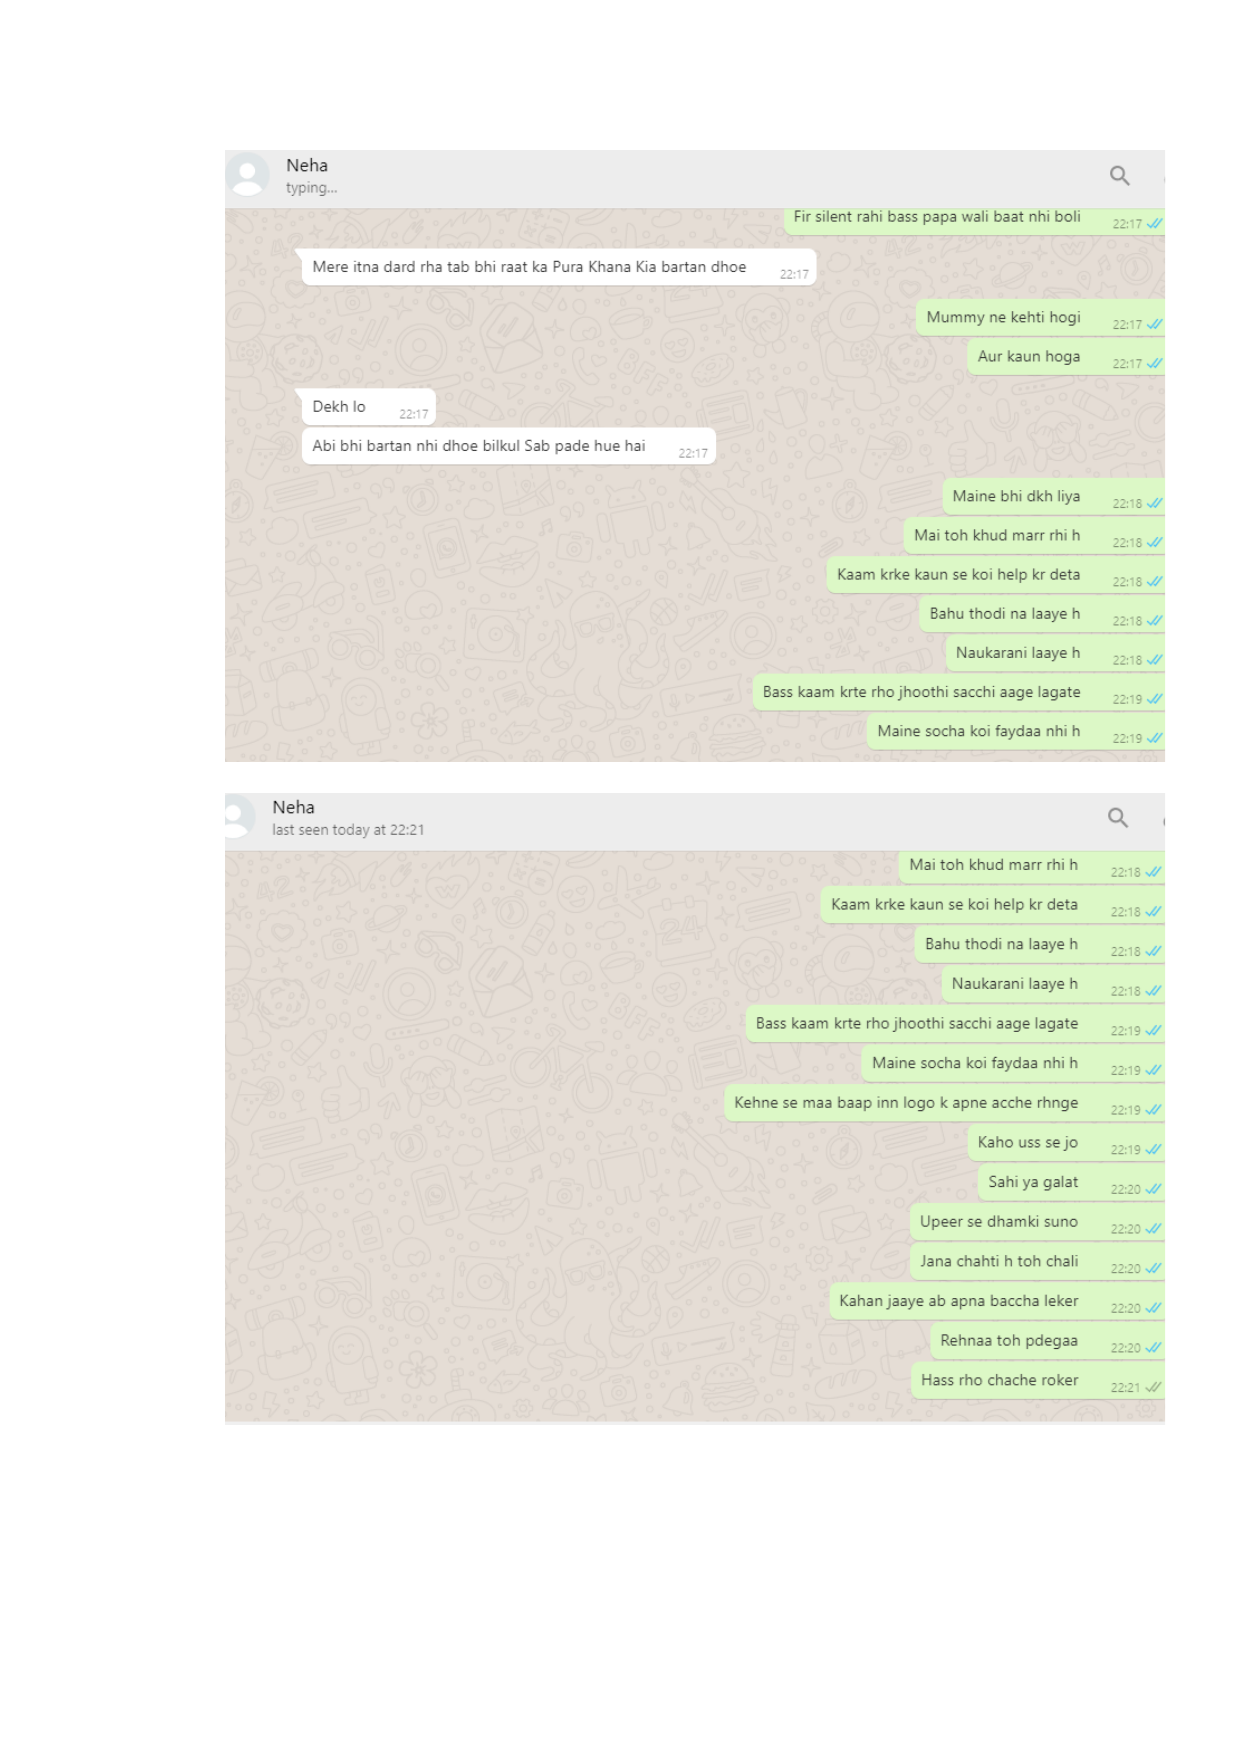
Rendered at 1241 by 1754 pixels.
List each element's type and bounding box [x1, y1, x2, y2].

picture [225, 793, 1166, 1425]
picture [225, 150, 1166, 762]
